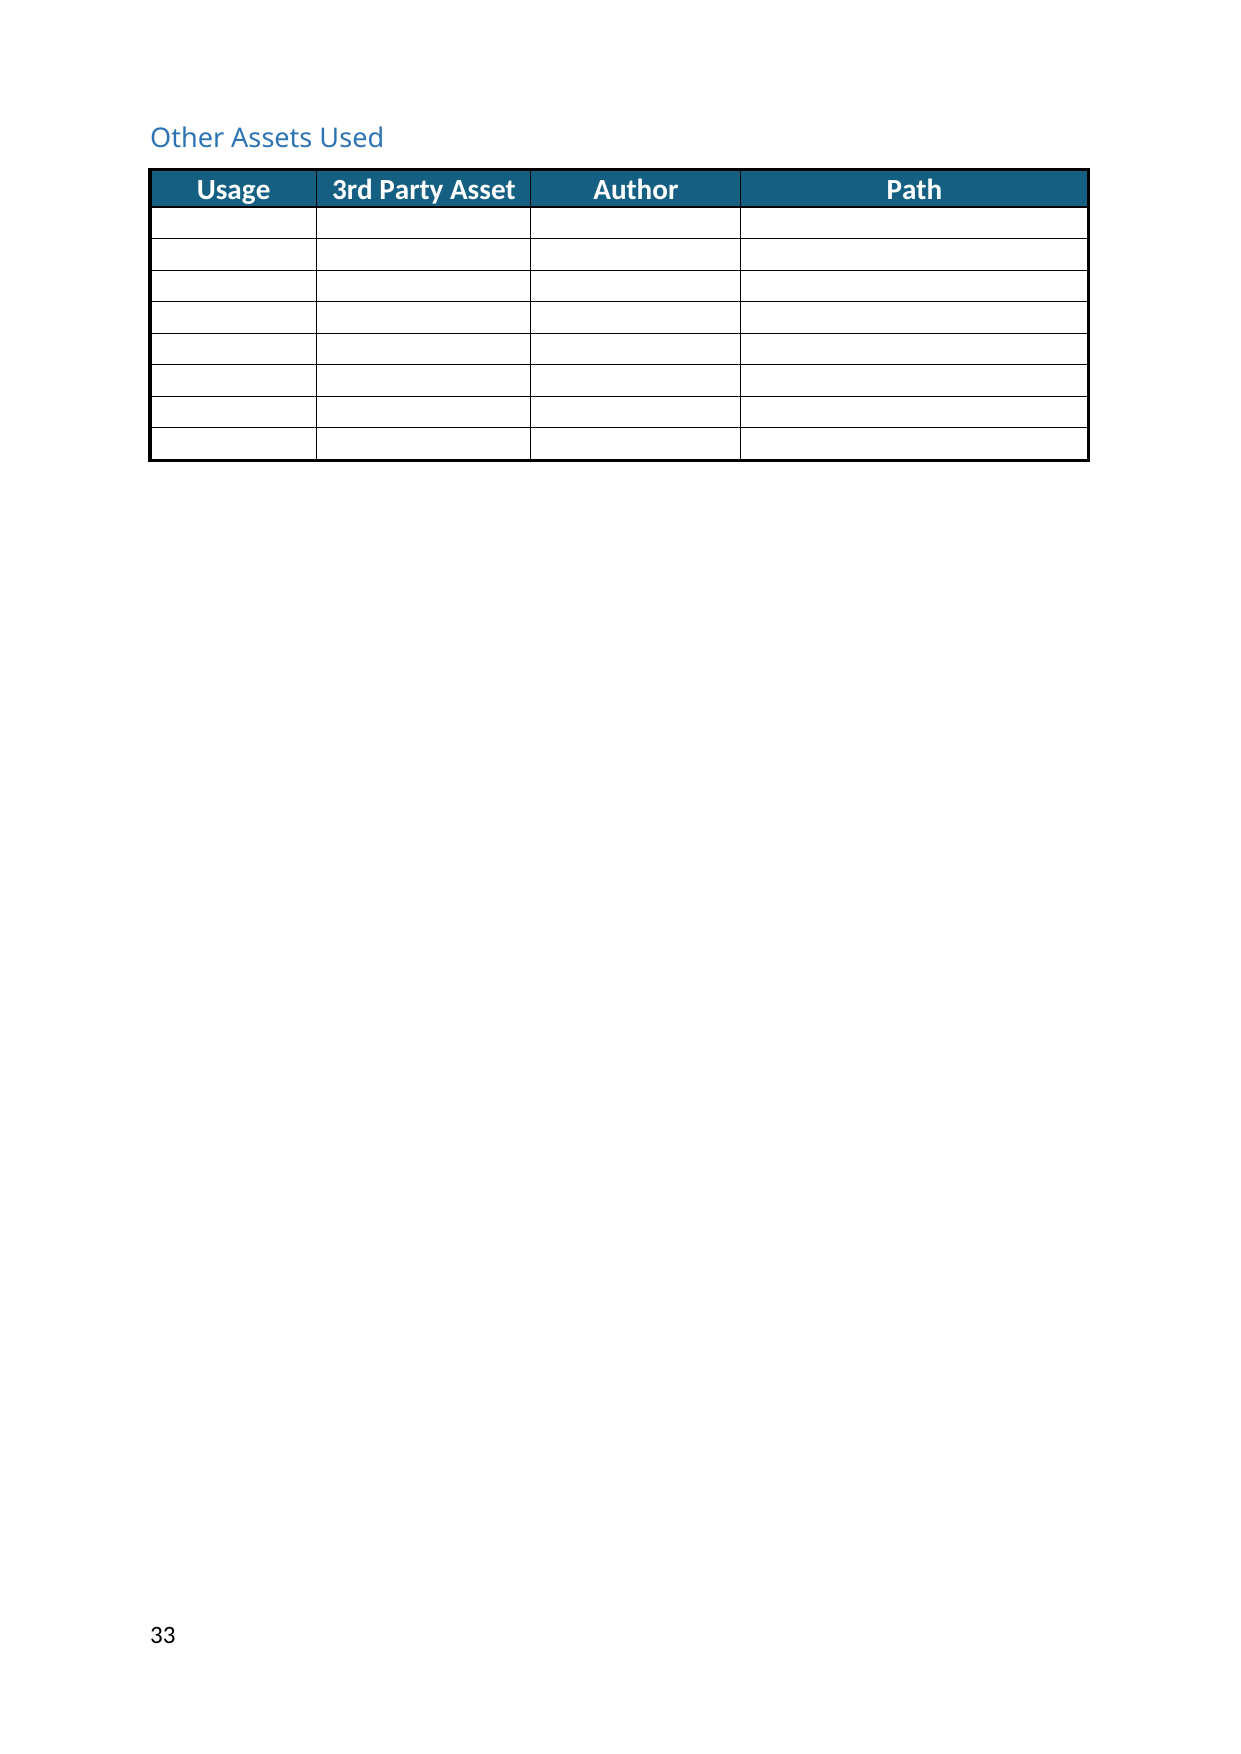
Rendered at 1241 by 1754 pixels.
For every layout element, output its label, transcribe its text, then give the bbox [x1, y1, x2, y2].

table_cell [531, 208, 740, 238]
table_header Path [741, 171, 1087, 206]
table_cell [152, 428, 316, 459]
table_cell [317, 239, 530, 269]
table_cell [317, 428, 530, 459]
table_cell [317, 208, 530, 238]
table_cell [741, 334, 1087, 364]
table_header Usage [152, 171, 316, 206]
table_cell [531, 239, 740, 269]
table_header 3rd Party Asset [317, 171, 530, 206]
table_cell [531, 365, 740, 396]
table_cell [741, 302, 1087, 333]
table_cell [152, 302, 316, 333]
table_cell [741, 271, 1087, 301]
table_cell [741, 239, 1087, 269]
table_cell [531, 397, 740, 427]
table_cell [152, 208, 316, 238]
table_cell [317, 302, 530, 333]
table_cell [741, 428, 1087, 459]
table_cell [317, 397, 530, 427]
table_cell [741, 397, 1087, 427]
table_cell [317, 365, 530, 396]
table_cell [152, 365, 316, 396]
table_cell [741, 208, 1087, 238]
table_cell [531, 271, 740, 301]
table_cell [317, 271, 530, 301]
table_cell [531, 302, 740, 333]
table_cell [531, 334, 740, 364]
table_cell [152, 239, 316, 269]
table_cell [317, 334, 530, 364]
table_cell [531, 428, 740, 459]
table_cell [741, 365, 1087, 396]
subtitle Other Assets Used [150, 118, 1090, 155]
table_cell [152, 334, 316, 364]
table_cell [152, 271, 316, 301]
table_header Author [531, 171, 740, 206]
table_cell [152, 397, 316, 427]
